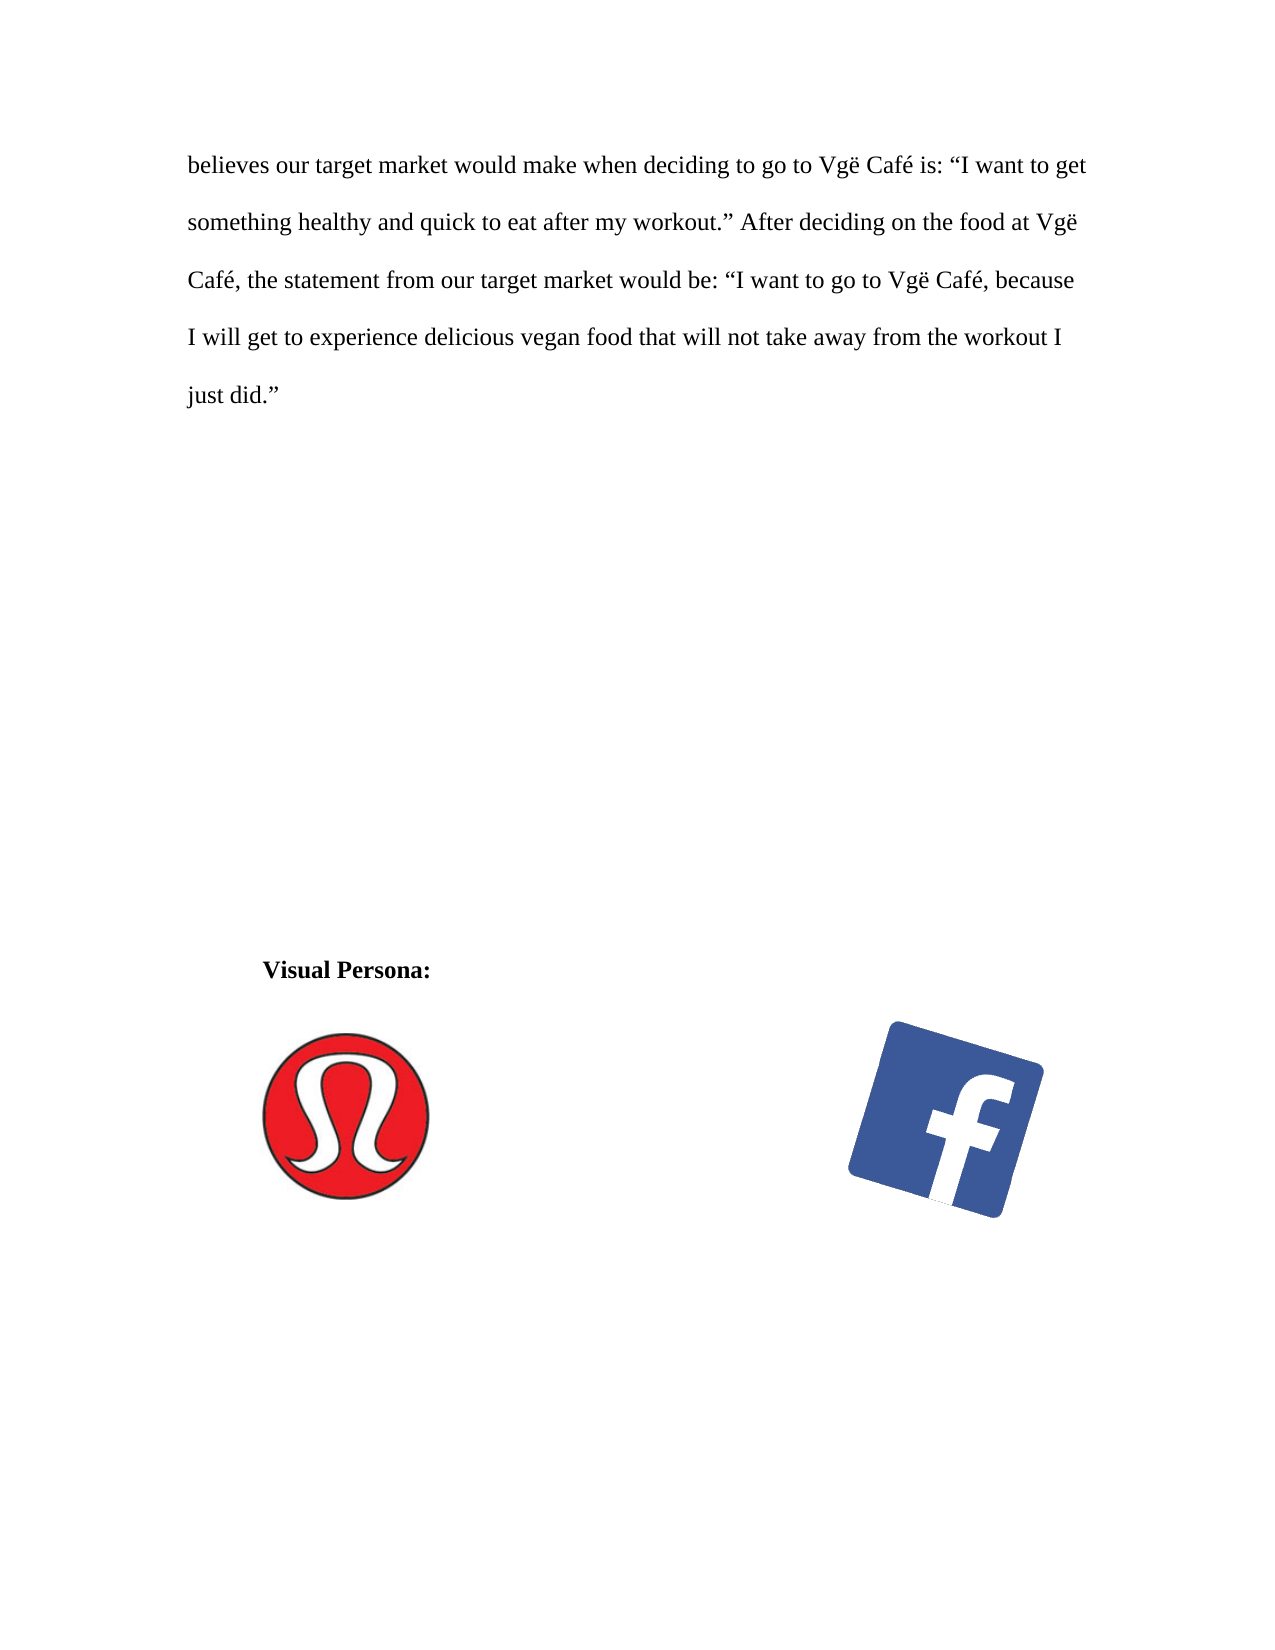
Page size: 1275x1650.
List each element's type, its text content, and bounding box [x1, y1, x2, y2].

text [187, 150, 1087, 409]
text Visual Persona: [187, 955, 1087, 984]
picture [847, 1020, 1045, 1219]
picture [242, 1012, 449, 1219]
